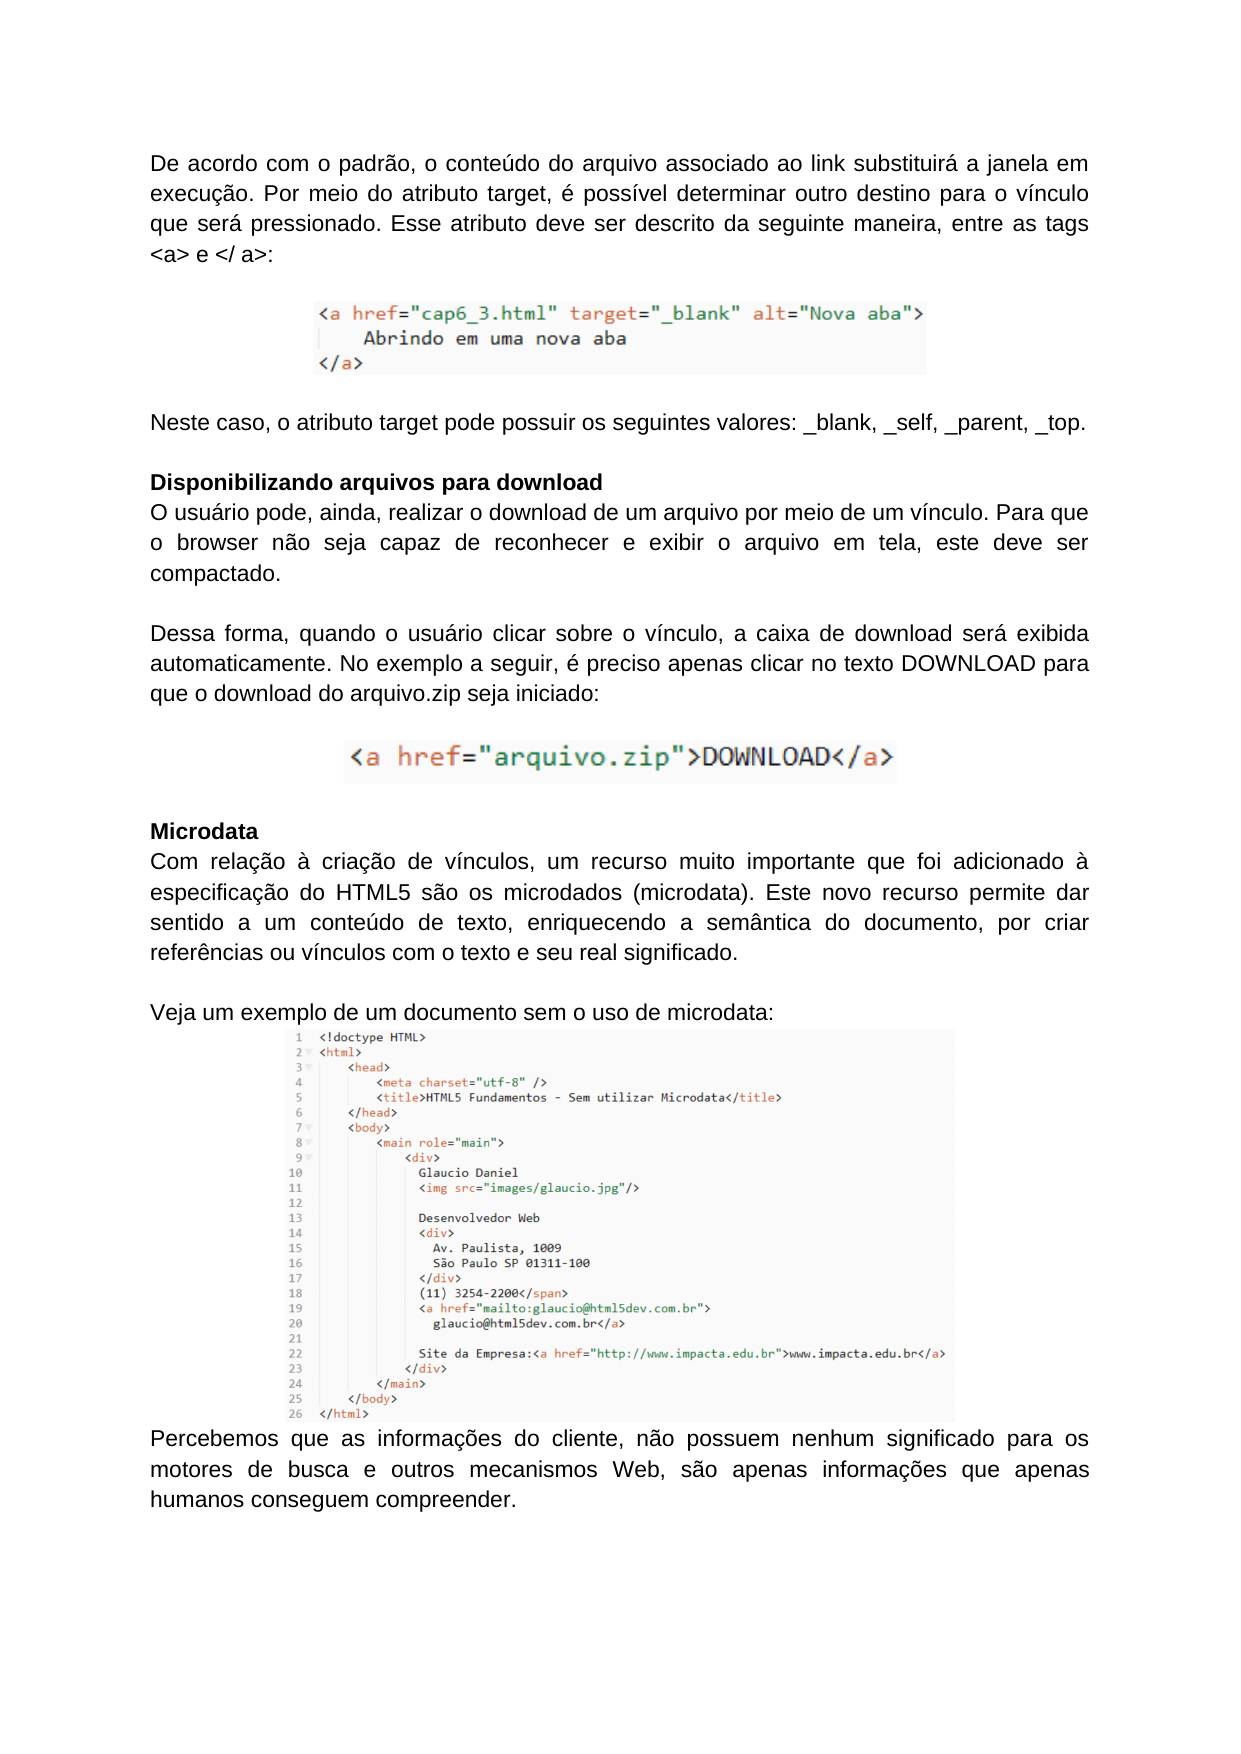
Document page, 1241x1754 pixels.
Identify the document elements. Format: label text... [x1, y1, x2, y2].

text Percebemos que as informações do cliente, não possuem nenhum significado para os motores de busca e outros mecanismos Web, são apenas informações que apenas humanos conseguem compreender. [150, 1425, 1090, 1512]
picture [343, 740, 897, 784]
text Microdata [150, 818, 1090, 844]
picture [284, 1029, 956, 1422]
text Disponibilizando arquivos para download [150, 469, 1090, 495]
text De acordo com o padrão, o conteúdo do arquivo associado ao link substituirá a janela em execução. Por meio do atributo target, é possível determinar outro destino para o vínculo que será pressionado. Esse atributo deve ser descrito da seguinte maneira, entre as tags <a> e </ a>: [150, 150, 1090, 267]
text Veja um exemplo de um documento sem o uso de microdata: [150, 999, 1090, 1026]
text Neste caso, o atributo target pode possuir os seguintes valores: _blank, _self, _parent, _top. [150, 408, 1090, 435]
picture [313, 301, 927, 375]
text Com relação à criação de vínculos, um recurso muito importante que foi adicionado à especificação do HTML5 são os microdados (microdata). Este novo recurso permite dar sentido a um conteúdo de texto, enriquecendo a semântica do documento, por criar referências ou vínculos com o texto e seu real significado. [150, 848, 1090, 965]
text Dessa forma, quando o usuário clicar sobre o vínculo, a caixa de download será exibida automaticamente. No exemplo a seguir, é preciso apenas clicar no texto DOWNLOAD para que o download do arquivo.zip seja iniciado: [150, 620, 1090, 707]
text O usuário pode, ainda, realizar o download de um arquivo por meio de um vínculo. Para que o browser não seja capaz de reconhecer e exibir o arquivo em tela, este deve ser compactado. [150, 499, 1090, 586]
